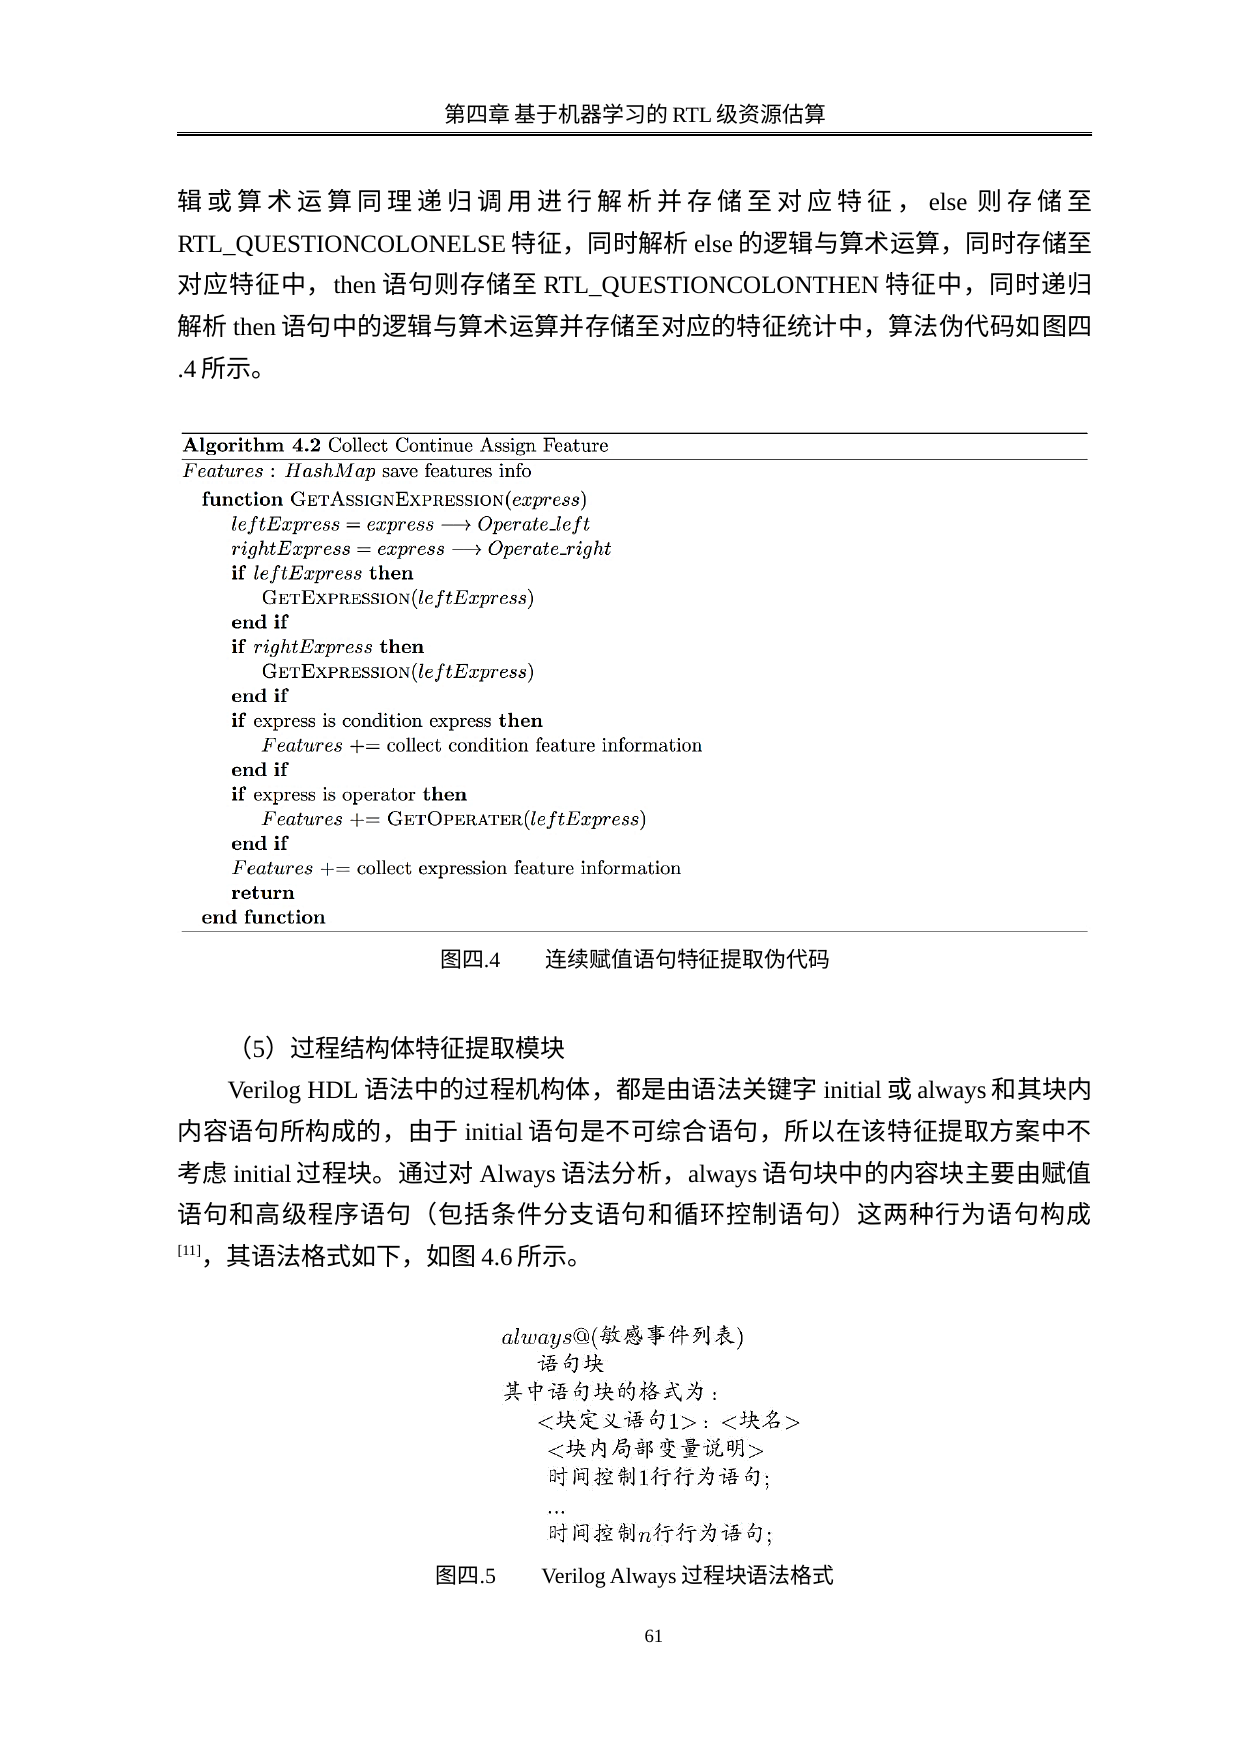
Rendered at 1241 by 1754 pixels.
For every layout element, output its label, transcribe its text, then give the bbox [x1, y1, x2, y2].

text （5）过程结构体特征提取模块 [177, 1024, 1092, 1065]
picture [492, 1315, 803, 1549]
picture [177, 427, 1093, 934]
text 连续赋值语句特征提取伪代码 [177, 934, 1092, 976]
text Verilog Always过程块语法格式 [177, 1550, 1092, 1592]
text Verilog HDL语法中的过程机构体，都是由语法关键字initial或always和其块内内容语句所构成的，由于initial语句是不可综合语句，所以在该特征提取方案中不考虑initial过程块。通过对Always语法分析，always语句块中的内容块主要由赋值语句和高级程序语句（包括条件分支语句和循环控制语句）这两种行为语句构成[11]，其语法格式如下，如图4.6所示。 [177, 1065, 1092, 1274]
